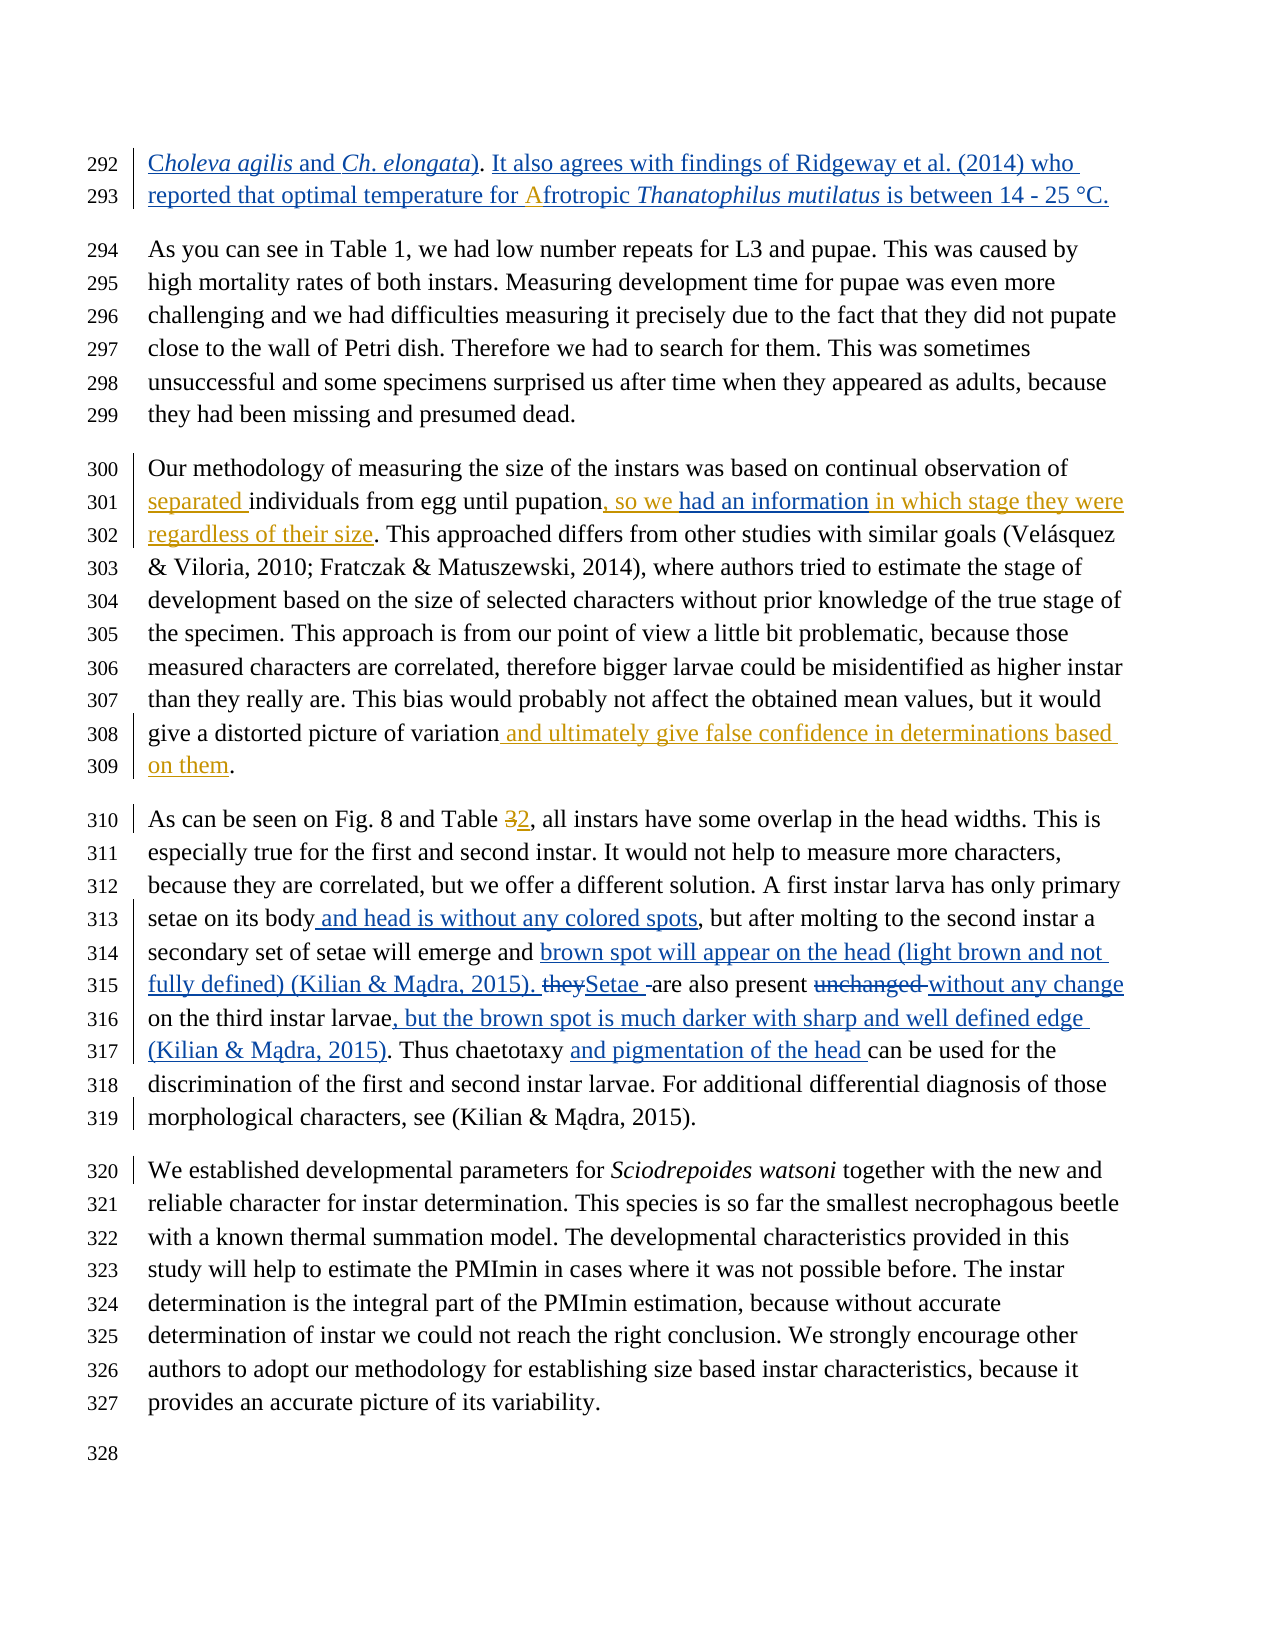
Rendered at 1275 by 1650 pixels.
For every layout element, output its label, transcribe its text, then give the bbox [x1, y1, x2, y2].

text As you can see in Table 1, we had low number repeats for L3 and pupae. This was caused by high mortality rates of both instars. Measuring development time for pupae was even more challenging and we had difficulties measuring it precisely due to the fact that they did not pupate close to the wall of Petri dish. Therefore we had to search for them. This was sometimes unsuccessful and some specimens surprised us after time when they appeared as adults, because they had been missing and presumed dead. [148, 234, 1127, 428]
text Our methodology of measuring the size of the instars was based on continual observation of individuals from egg until pupation. This approached differs from other studies with similar goals (Velásquez & Viloria, 2010; Fratczak & Matuszewski, 2014), where authors tried to estimate the stage of development based on the size of selected characters without prior knowledge of the true stage of the specimen. This approach is from our point of view a little bit problematic, because those measured characters are correlated, therefore bigger larvae could be misidentified as higher instar than they really are. This bias would probably not affect the obtained mean values, but it would give a distorted picture of variation. [148, 453, 1127, 779]
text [148, 148, 1127, 209]
text As can be seen on Fig. 8 and Table , all instars have some overlap in the head widths. This is especially true for the first and second instar. It would not help to measure more characters, because they are correlated, but we offer a different solution. A first instar larva has only primary setae on its body, but after molting to the second instar a secondary set of setae will emerge and are also present on the third instar larvae. Thus chaetotaxy can be used for the discrimination of the first and second instar larvae. For additional differential diagnosis of those morphological characters, see (Kilian & Mądra, 2015). [148, 804, 1127, 1130]
text We established developmental parameters for Sciodrepoides watsoni together with the new and reliable character for instar determination. This species is so far the smallest necrophagous beetle with a known thermal summation model. The developmental characteristics provided in this study will help to estimate the PMImin in cases where it was not possible before. The instar determination is the integral part of the PMImin estimation, because without accurate determination of instar we could not reach the right conclusion. We strongly encourage other authors to adopt our methodology for establishing size based instar characteristics, because it provides an accurate picture of its variability. [148, 1156, 1127, 1415]
